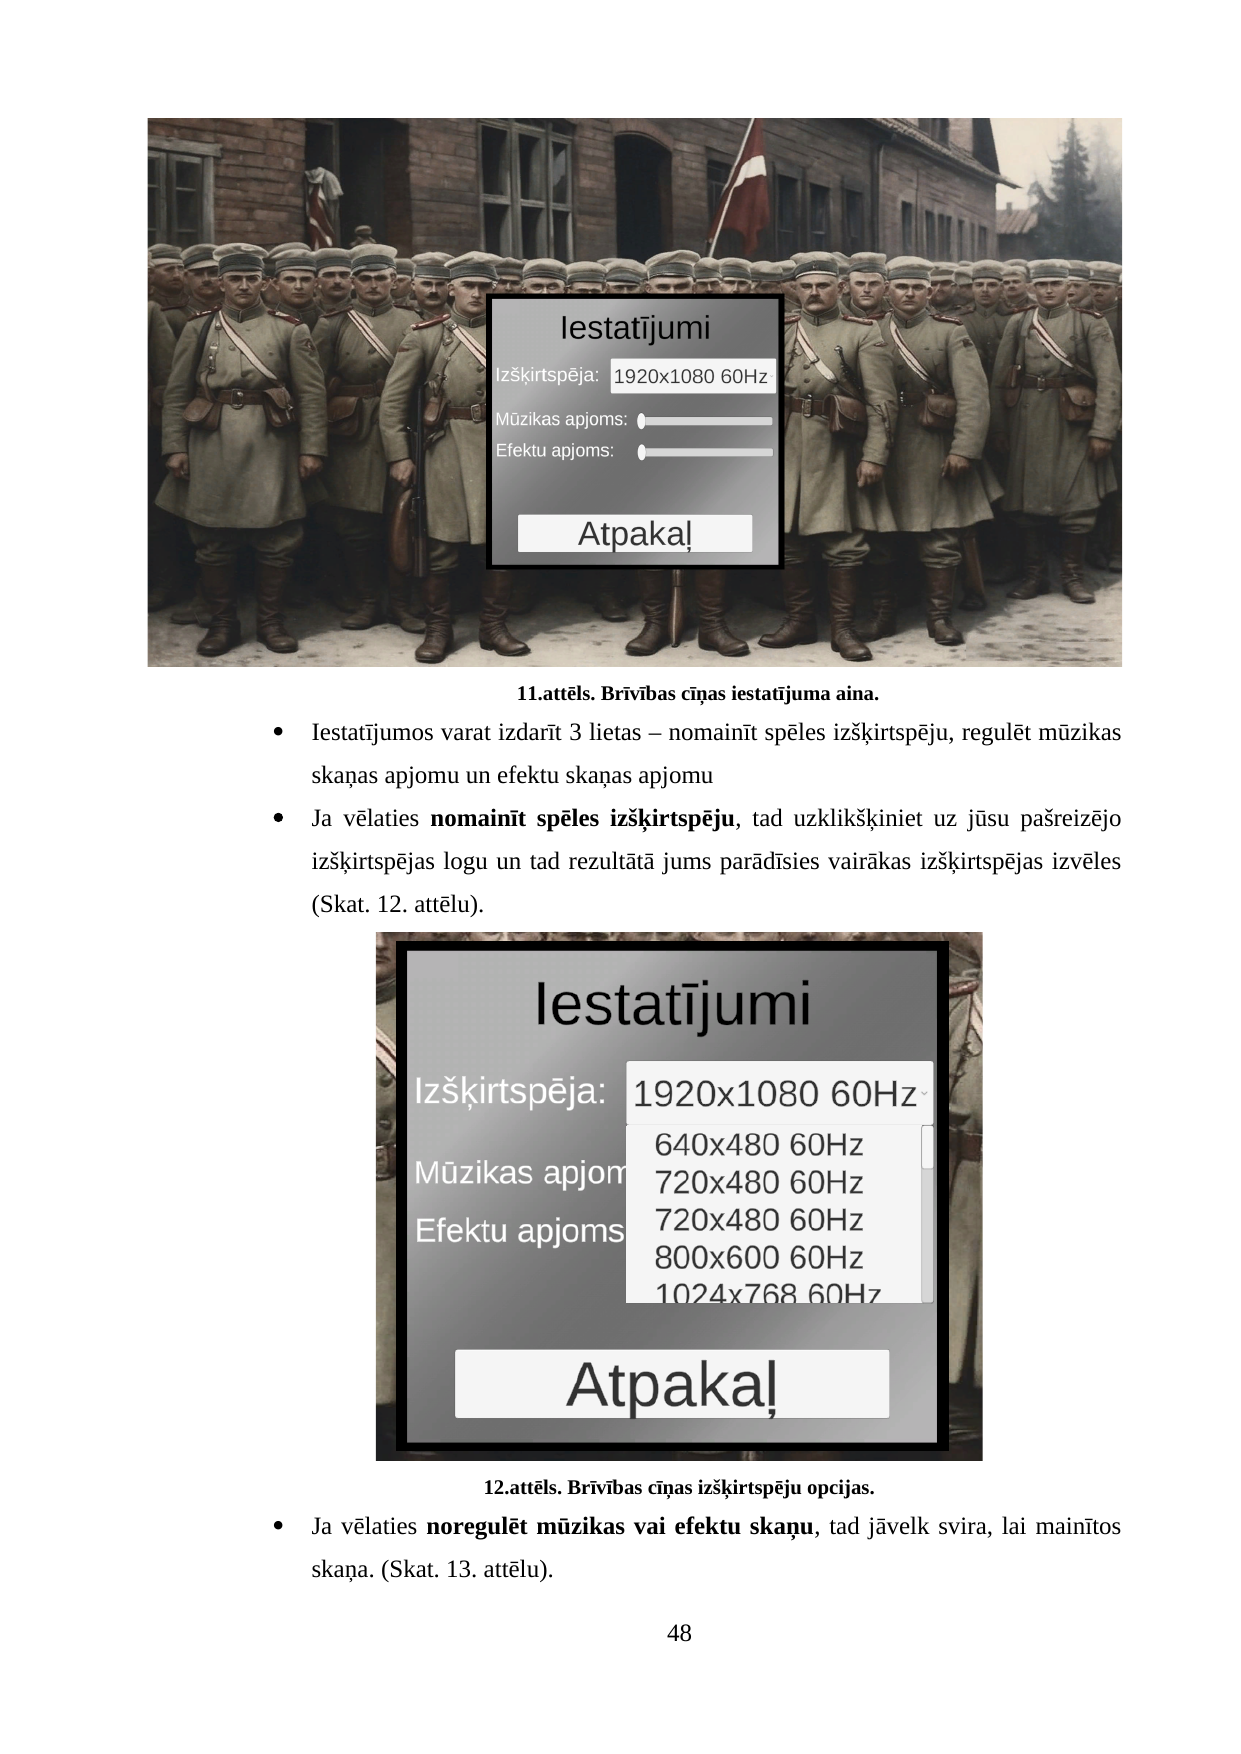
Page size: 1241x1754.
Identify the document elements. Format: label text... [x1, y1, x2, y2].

text 11.attēls. Brīvības cīņas iestatījuma aina. [274, 681, 1122, 705]
list Iestatījumos varat izdarīt 3 lietas – nomainīt spēles izšķirtspēju, regulēt mūzikas skaņas apjomu un efektu skaņas apjomu [274, 717, 1122, 788]
list Ja vēlaties nomainīt spēles izšķirtspēju, tad uzklikšķiniet uz jūsu pašreizējo izšķirtspējas logu un tad rezultātā jums parādīsies vairākas izšķirtspējas izvēles (Skat. 12. attēlu). [274, 803, 1122, 918]
list Ja vēlaties noregulēt mūzikas vai efektu skaņu, tad jāvelk svira, lai mainītos skaņa. (Skat. 13. attēlu). [274, 1511, 1122, 1583]
picture [375, 932, 983, 1461]
text 12.attēls. Brīvības cīņas izšķirtspēju opcijas. [148, 1475, 1122, 1499]
picture [147, 118, 1123, 667]
